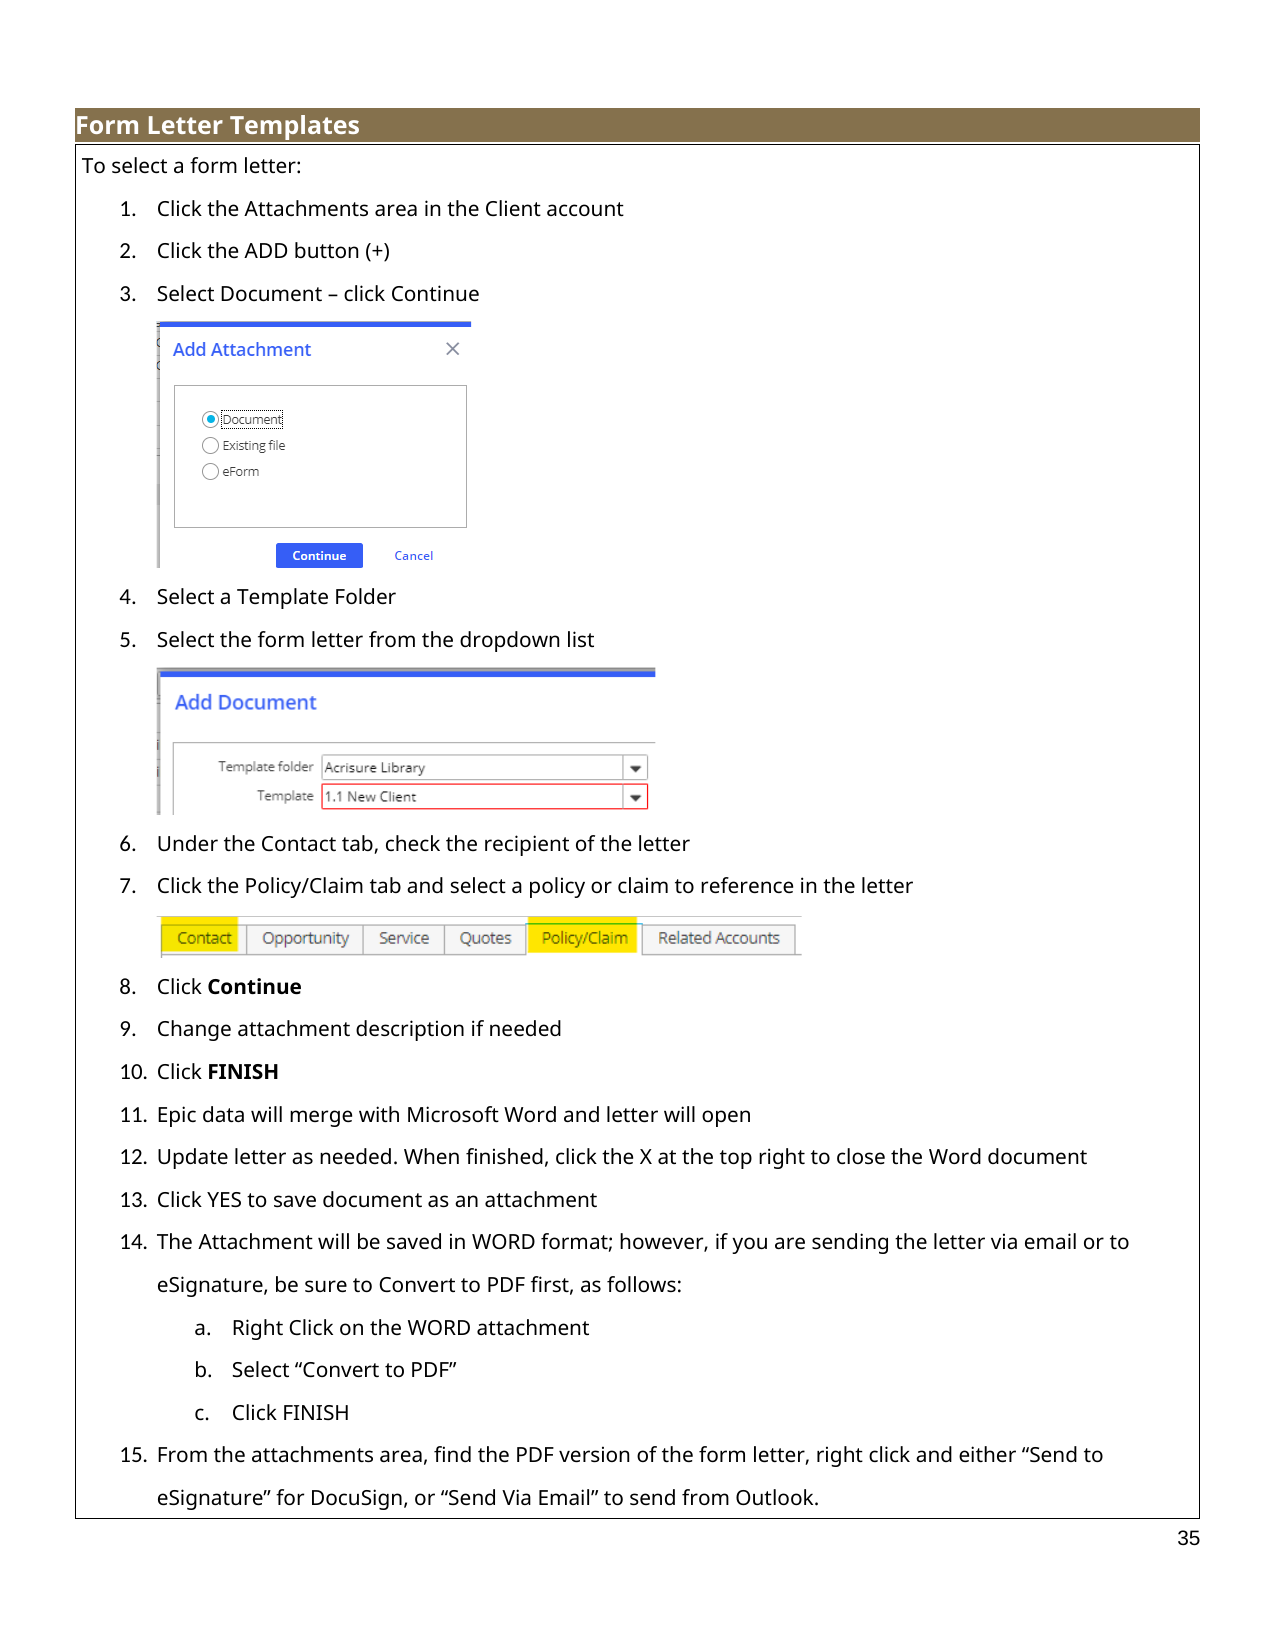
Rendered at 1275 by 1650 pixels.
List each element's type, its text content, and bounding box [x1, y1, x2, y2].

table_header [76, 145, 1199, 1518]
picture [156, 667, 656, 815]
picture [156, 913, 802, 958]
picture [156, 321, 472, 568]
subtitle Form Letter Templates [75, 108, 1200, 142]
